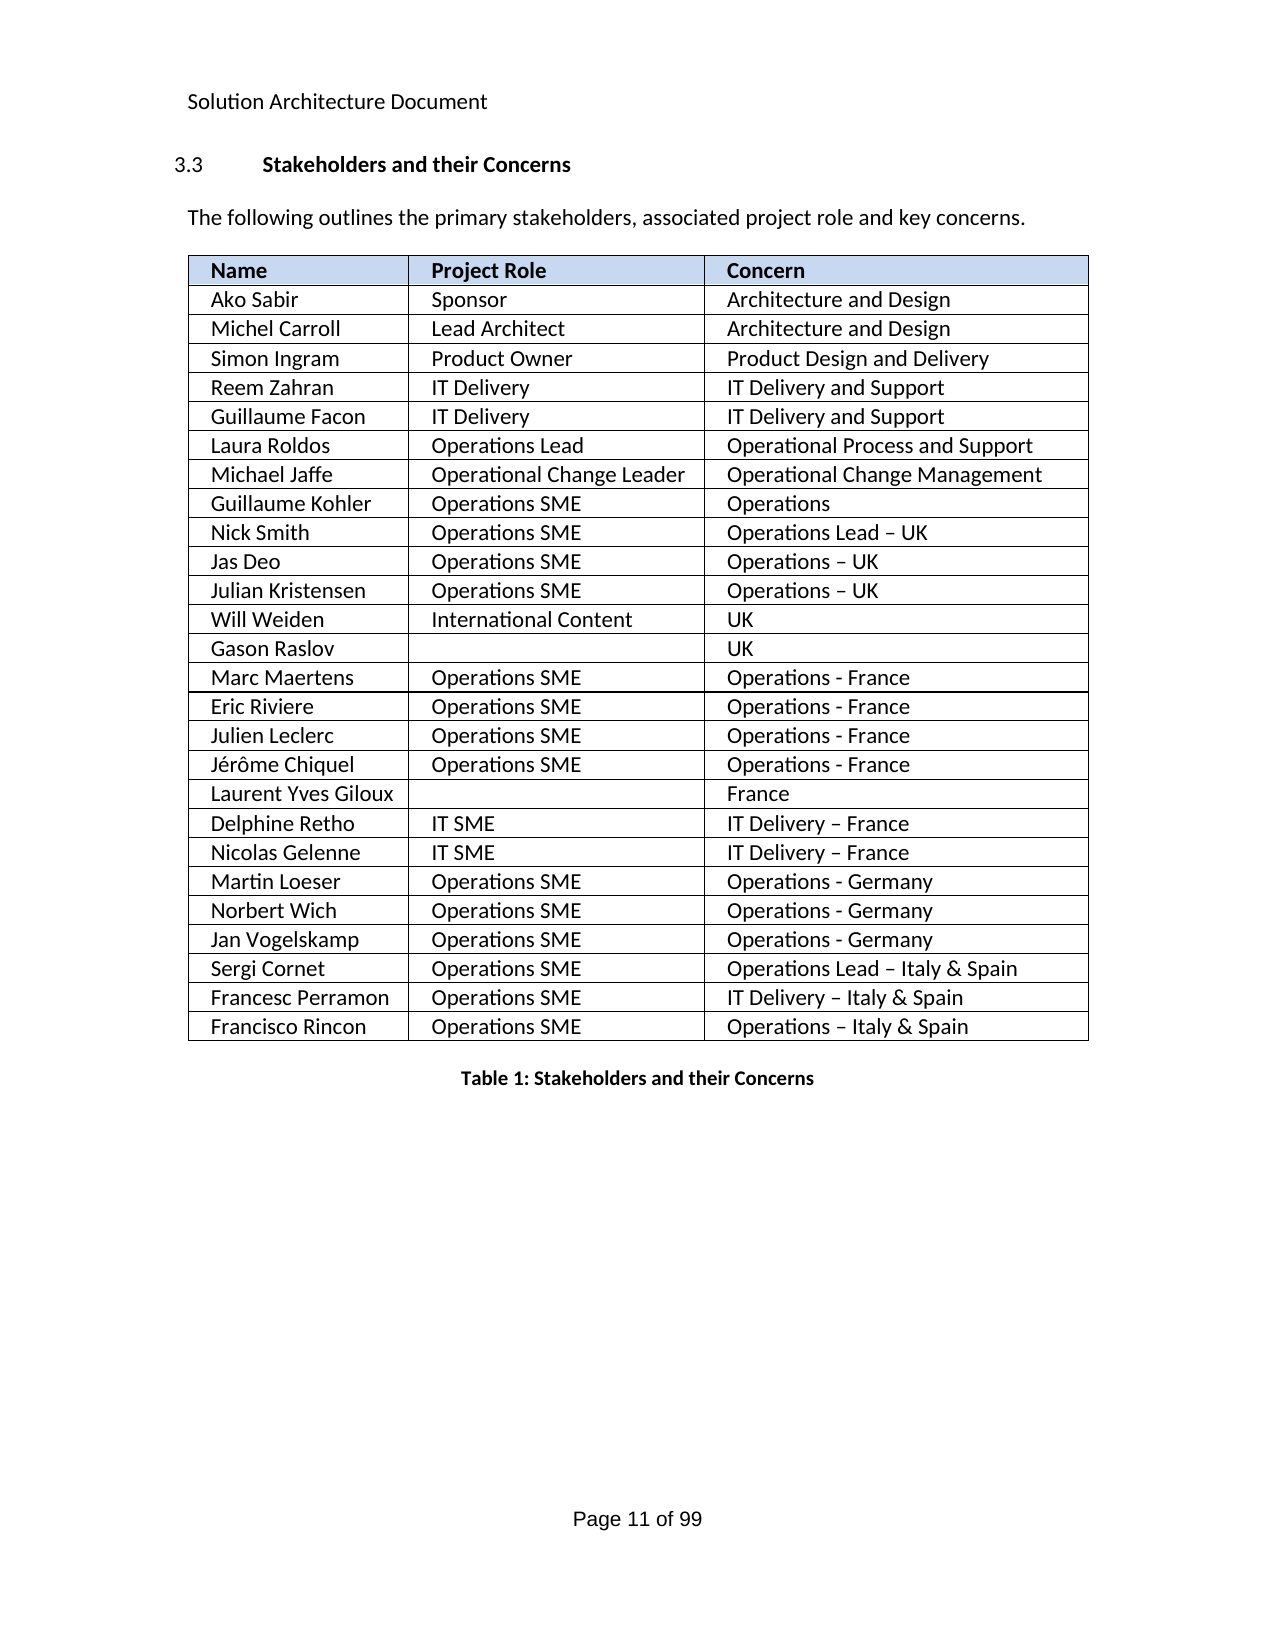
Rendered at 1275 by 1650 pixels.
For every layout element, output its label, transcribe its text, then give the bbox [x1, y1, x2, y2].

table_cell Francesc Perramon [189, 983, 408, 1011]
table_cell Gason Raslov [189, 634, 408, 662]
table_cell Operations SME [409, 925, 704, 953]
table_cell Jérôme Chiquel [189, 751, 408, 778]
table_cell Julian Kristensen [189, 576, 408, 604]
table_cell IT Delivery – France [705, 809, 1088, 837]
table_cell Operations SME [409, 721, 704, 749]
table_cell Norbert Wich [189, 896, 408, 924]
table_cell Martin Loeser [189, 867, 408, 895]
table_cell Nicolas Gelenne [189, 838, 408, 866]
table_cell Sponsor [409, 286, 704, 313]
table_cell Operations [705, 489, 1088, 517]
table_cell Operations – Italy & Spain [705, 1012, 1088, 1040]
table_cell Jan Vogelskamp [189, 925, 408, 953]
text The following outlines the primary stakeholders, associated project role and key concerns. [187, 203, 1087, 231]
table_cell Jas Deo [189, 547, 408, 575]
table_cell Operational Change Management [705, 460, 1088, 488]
table_cell Operations SME [409, 983, 704, 1011]
table_cell Operations SME [409, 663, 704, 691]
table_cell Eric Riviere [189, 693, 408, 720]
table_cell Marc Maertens [189, 663, 408, 691]
table_cell International Content [409, 605, 704, 633]
table_cell Operations SME [409, 1012, 704, 1040]
table_cell Julien Leclerc [189, 721, 408, 749]
table_cell Operations SME [409, 751, 704, 778]
table_cell Guillaume Facon [189, 402, 408, 430]
table_cell Francisco Rincon [189, 1012, 408, 1040]
table_cell Operations Lead [409, 431, 704, 459]
table_cell Laurent Yves Giloux [189, 780, 408, 808]
table_cell Operations - France [705, 693, 1088, 720]
table_cell UK [705, 634, 1088, 662]
table_header Name [189, 256, 408, 284]
table_cell Operations SME [409, 489, 704, 517]
table_cell Operations SME [409, 547, 704, 575]
table_cell Operations SME [409, 693, 704, 720]
table_cell IT SME [409, 838, 704, 866]
table_header Project Role [409, 256, 704, 284]
table_cell Reem Zahran [189, 373, 408, 401]
subtitle Stakeholders and their Concerns [174, 150, 1087, 178]
table_cell Laura Roldos [189, 431, 408, 459]
table_cell [409, 780, 704, 808]
table_cell Product Design and Delivery [705, 344, 1088, 372]
table_cell Michel Carroll [189, 315, 408, 343]
table_cell Operations - Germany [705, 896, 1088, 924]
table_cell Will Weiden [189, 605, 408, 633]
text Table 1: Stakeholders and their Concerns [187, 1065, 1087, 1091]
table_cell UK [705, 605, 1088, 633]
table_cell Operations - France [705, 721, 1088, 749]
table_cell Operations Lead – UK [705, 518, 1088, 546]
table_cell Lead Architect [409, 315, 704, 343]
table_cell IT Delivery – Italy & Spain [705, 983, 1088, 1011]
table_cell Operations SME [409, 867, 704, 895]
table_cell Operations SME [409, 576, 704, 604]
table_cell Operations - Germany [705, 867, 1088, 895]
table_cell Nick Smith [189, 518, 408, 546]
table_cell Sergi Cornet [189, 954, 408, 982]
table_cell Michael Jaffe [189, 460, 408, 488]
table_cell Operations – UK [705, 547, 1088, 575]
table_cell Architecture and Design [705, 286, 1088, 313]
table_cell Delphine Retho [189, 809, 408, 837]
table_cell Operational Change Leader [409, 460, 704, 488]
table_cell IT SME [409, 809, 704, 837]
table_cell Operations SME [409, 896, 704, 924]
table_cell Operations - France [705, 663, 1088, 691]
table_cell Operations Lead – Italy & Spain [705, 954, 1088, 982]
table_cell Product Owner [409, 344, 704, 372]
table_cell Guillaume Kohler [189, 489, 408, 517]
table_cell Operations – UK [705, 576, 1088, 604]
table_cell IT Delivery and Support [705, 373, 1088, 401]
table_cell Simon Ingram [189, 344, 408, 372]
table_cell [409, 634, 704, 662]
table_cell IT Delivery [409, 402, 704, 430]
table_cell Operational Process and Support [705, 431, 1088, 459]
table_cell Ako Sabir [189, 286, 408, 313]
table_cell IT Delivery [409, 373, 704, 401]
table_cell Operations SME [409, 518, 704, 546]
table_header Concern [705, 256, 1088, 284]
table_cell IT Delivery – France [705, 838, 1088, 866]
table_cell Architecture and Design [705, 315, 1088, 343]
table_cell France [705, 780, 1088, 808]
table_cell Operations - France [705, 751, 1088, 778]
table_cell Operations - Germany [705, 925, 1088, 953]
table_cell IT Delivery and Support [705, 402, 1088, 430]
table_cell Operations SME [409, 954, 704, 982]
